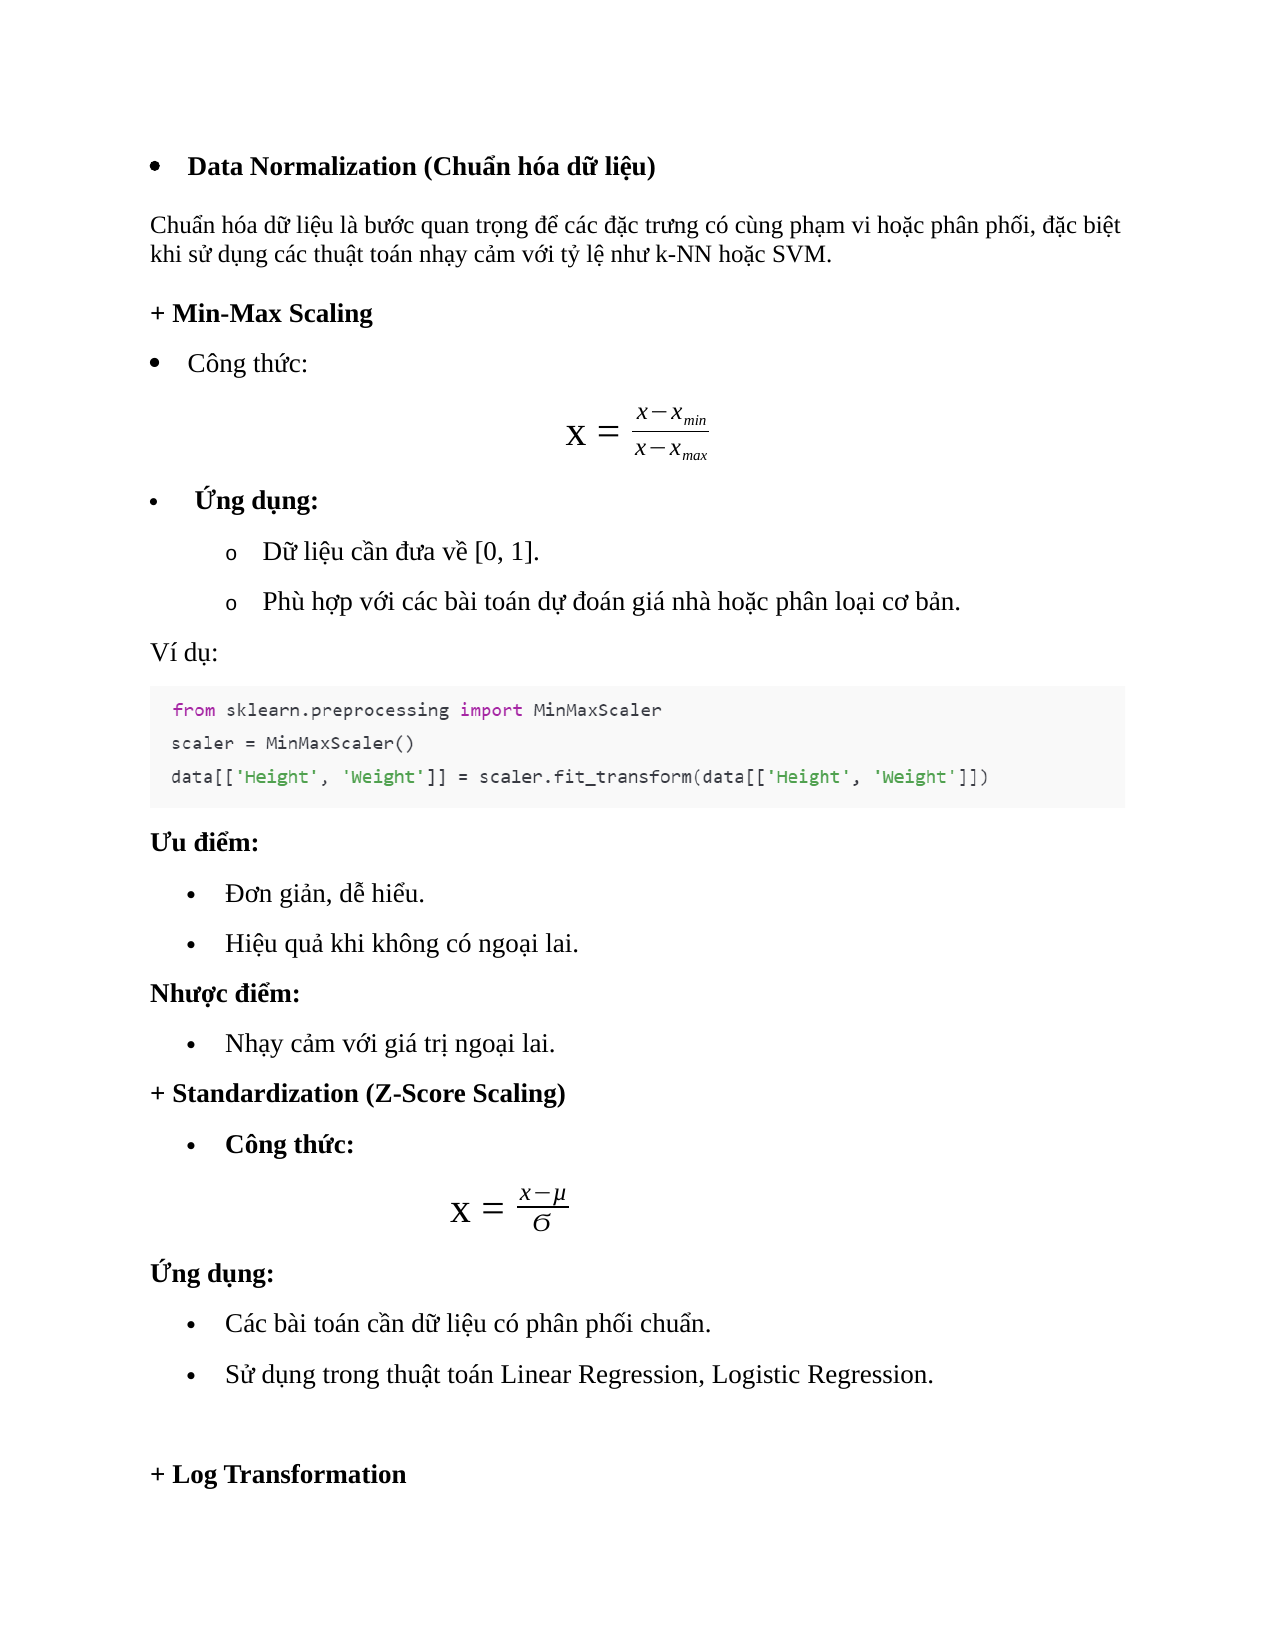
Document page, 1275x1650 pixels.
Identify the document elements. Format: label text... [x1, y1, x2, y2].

list Công thức: [150, 347, 1125, 378]
list Đơn giản, dễ hiểu. [187, 877, 1125, 908]
text Ví dụ: [150, 636, 1125, 667]
list Data Normalization (Chuẩn hóa dữ liệu) [150, 150, 1125, 181]
list x = [375, 1178, 1125, 1237]
text Chuẩn hóa dữ liệu là bước quan trọng để các đặc trưng có cùng phạm vi hoặc phân phối, đặc biệt khi sử dụng các thuật toán nhạy cảm với tỷ lệ như k-NN hoặc SVM. [150, 210, 1125, 268]
list Sử dụng trong thuật toán Linear Regression, Logistic Regression. [187, 1358, 1125, 1389]
list Các bài toán cần dữ liệu có phân phối chuẩn. [187, 1308, 1125, 1339]
picture [150, 686, 1125, 808]
text Ưu điểm: [150, 827, 1125, 858]
text + Min-Max Scaling [150, 297, 1125, 328]
list Dữ liệu cần đưa về [0, 1]. [225, 535, 1125, 566]
list Công thức: [187, 1128, 1125, 1159]
list Phù hợp với các bài toán dự đoán giá nhà hoặc phân loại cơ bản. [225, 585, 1125, 617]
text Ứng dụng: [150, 1257, 1125, 1288]
text Nhược điểm: [150, 977, 1125, 1008]
text + Log Transformation [150, 1458, 1125, 1489]
text x = [150, 398, 1125, 464]
list Ứng dụng: [150, 484, 1125, 516]
list Nhạy cảm với giá trị ngoại lai. [187, 1027, 1125, 1058]
list Hiệu quả khi không có ngoại lai. [187, 927, 1125, 958]
text + Standardization (Z-Score Scaling) [150, 1078, 1125, 1109]
